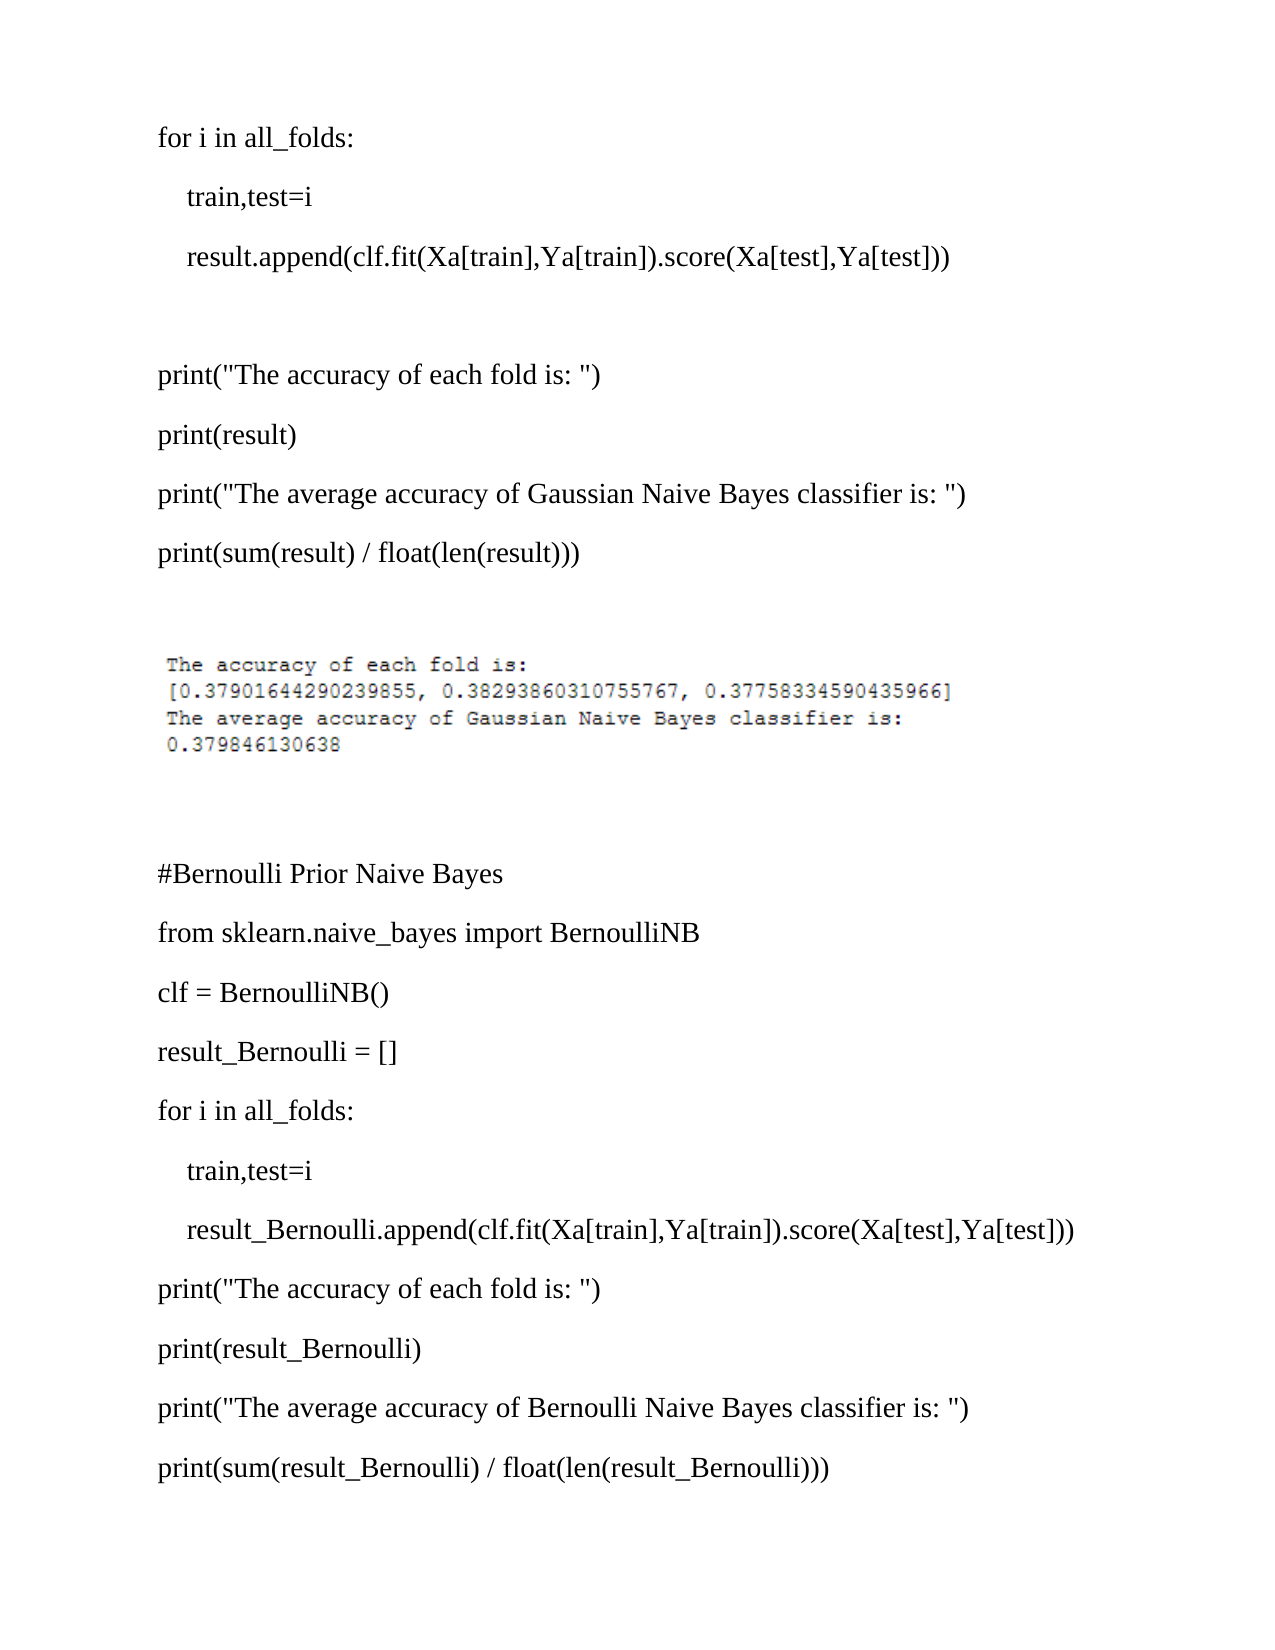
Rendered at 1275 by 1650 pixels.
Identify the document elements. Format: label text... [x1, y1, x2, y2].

text for i in all_folds: [157, 120, 1155, 153]
text print("The accuracy of each fold is: ") [157, 1272, 1155, 1305]
text print("The average accuracy of Bernoulli Naive Bayes classifier is: ") [157, 1390, 1155, 1424]
text #Bernoulli Prior Naive Bayes [157, 856, 1155, 889]
picture [157, 654, 1000, 772]
text result.append(clf.fit(Xa[train],Ya[train]).score(Xa[test],Ya[test])) [157, 239, 1155, 272]
text for i in all_folds: [157, 1093, 1155, 1127]
text print(result) [157, 417, 1155, 450]
text clf = BernoulliNB() [157, 975, 1155, 1008]
text train,test=i [157, 179, 1155, 213]
text print("The accuracy of each fold is: ") [157, 357, 1155, 391]
text print("The average accuracy of Gaussian Naive Bayes classifier is: ") [157, 476, 1155, 510]
text print(result_Bernoulli) [157, 1331, 1155, 1364]
text result_Bernoulli.append(clf.fit(Xa[train],Ya[train]).score(Xa[test],Ya[test])) [157, 1212, 1155, 1246]
text train,test=i [157, 1153, 1155, 1186]
text result_Bernoulli = [] [157, 1034, 1155, 1068]
text print(sum(result) / float(len(result))) [157, 536, 1155, 569]
text from sklearn.naive_bayes import BernoulliNB [157, 915, 1155, 949]
text print(sum(result_Bernoulli) / float(len(result_Bernoulli))) [157, 1450, 1155, 1483]
